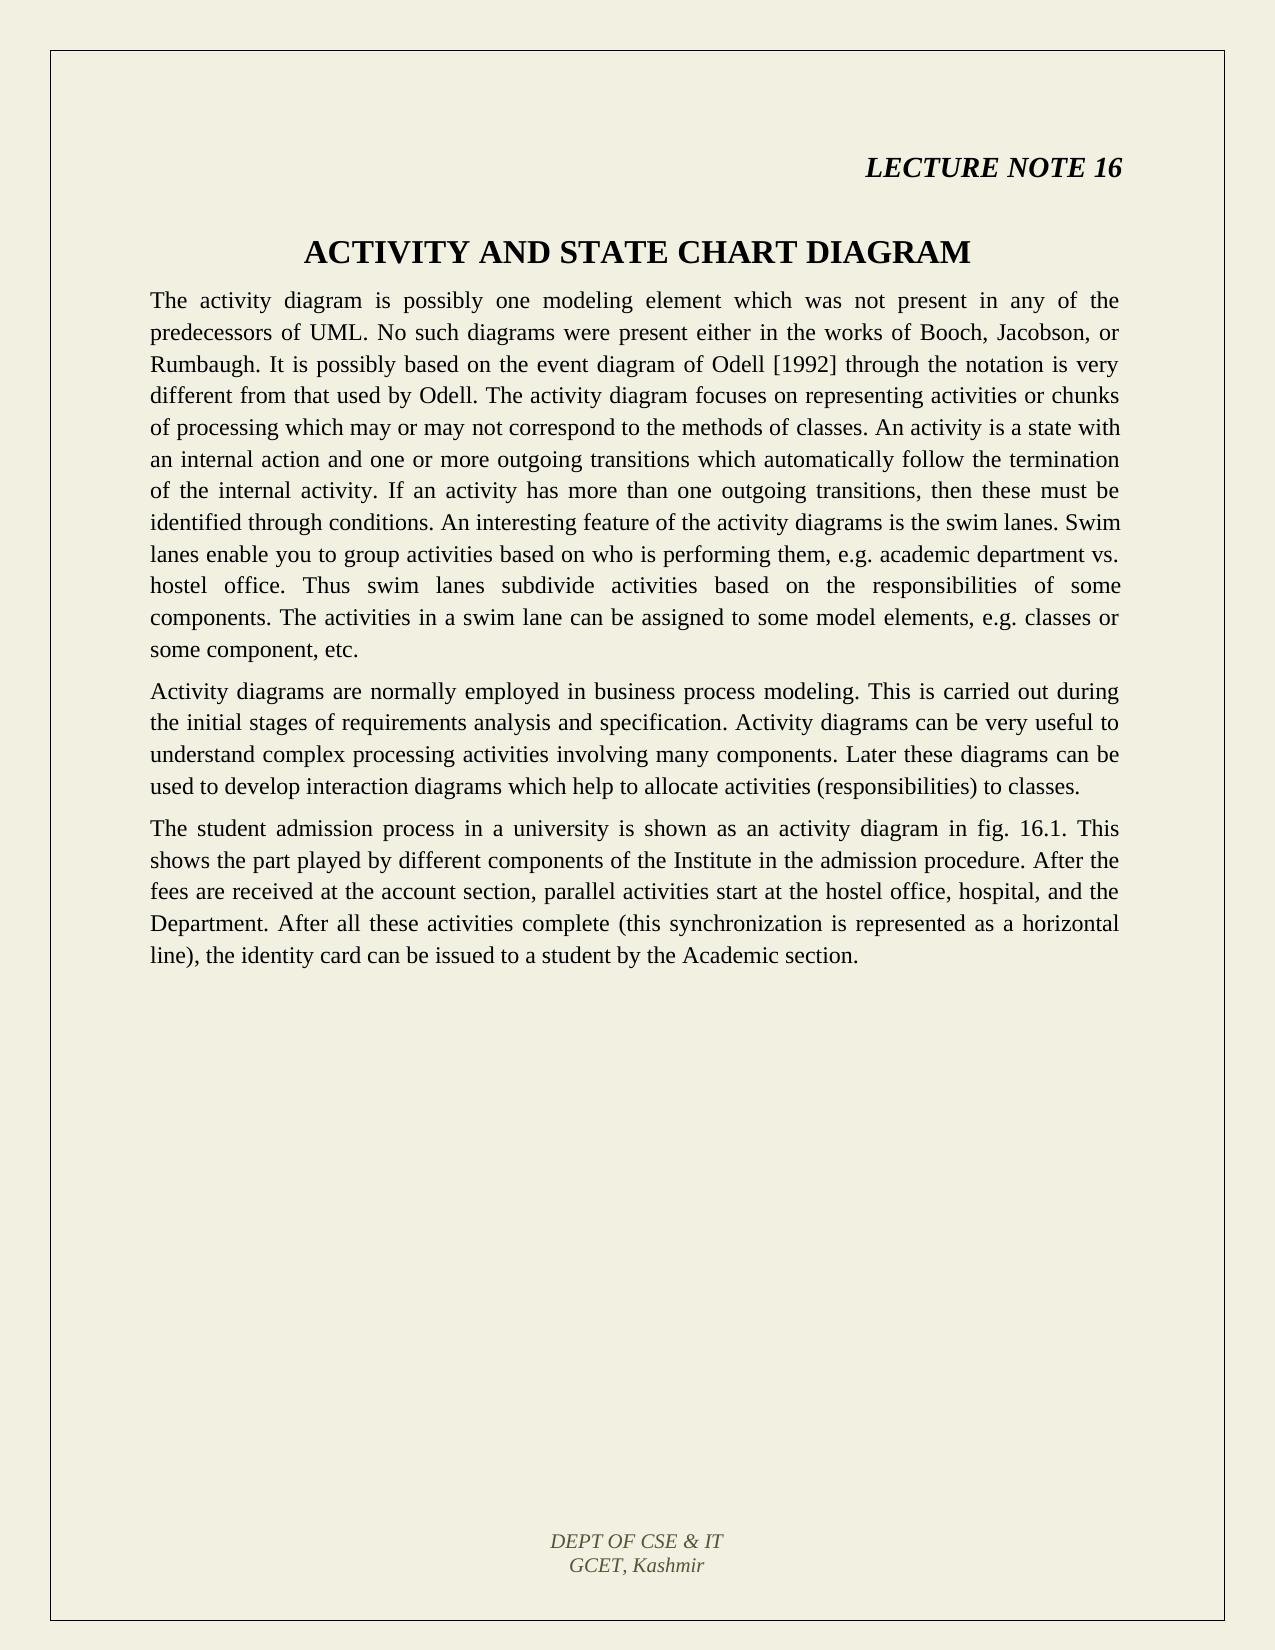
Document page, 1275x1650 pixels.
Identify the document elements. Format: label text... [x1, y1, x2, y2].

text The student admission process in a university is shown as an activity diagram in fig. 16.1. This shows the part played by different components of the Institute in the admission procedure. After the fees are received at the account section, parallel activities start at the hostel office, hospital, and the Department. After all these activities complete (this synchronization is represented as a horizontal line), the identity card can be issued to a student by the Academic section. [150, 814, 1121, 968]
text GCET, Kashmir [113, 1553, 1162, 1577]
text DEPT OF CSE & IT [112, 1529, 1162, 1553]
text LECTURE NOTE 16 [112, 150, 1126, 183]
text Activity diagrams are normally employed in business process modeling. This is carried out during the initial stages of requirements analysis and specification. Activity diagrams can be very useful to understand complex processing activities involving many components. Later these diagrams can be used to develop interaction diagrams which help to allocate activities (responsibilities) to classes. [150, 677, 1121, 799]
text The activity diagram is possibly one modeling element which was not present in any of the predecessors of UML. No such diagrams were present either in the works of Booch, Jacobson, or Rumbaugh. It is possibly based on the event diagram of Odell [1992] through the notation is very different from that used by Odell. The activity diagram focuses on representing activities or chunks of processing which may or may not correspond to the methods of classes. An activity is a state with an internal action and one or more outgoing transitions which automatically follow the termination of the internal activity. If an activity has more than one outgoing transitions, then these must be identified through conditions. An interesting feature of the activity diagrams is the swim lanes. Swim lanes enable you to group activities based on who is performing them, e.g. academic department vs. hostel office. Thus swim lanes subdivide activities based on the responsibilities of some components. The activities in a swim lane can be assigned to some model elements, e.g. classes or some component, etc. [150, 286, 1121, 662]
subtitle ACTIVITY AND STATE CHART DIAGRAM [133, 233, 1142, 271]
